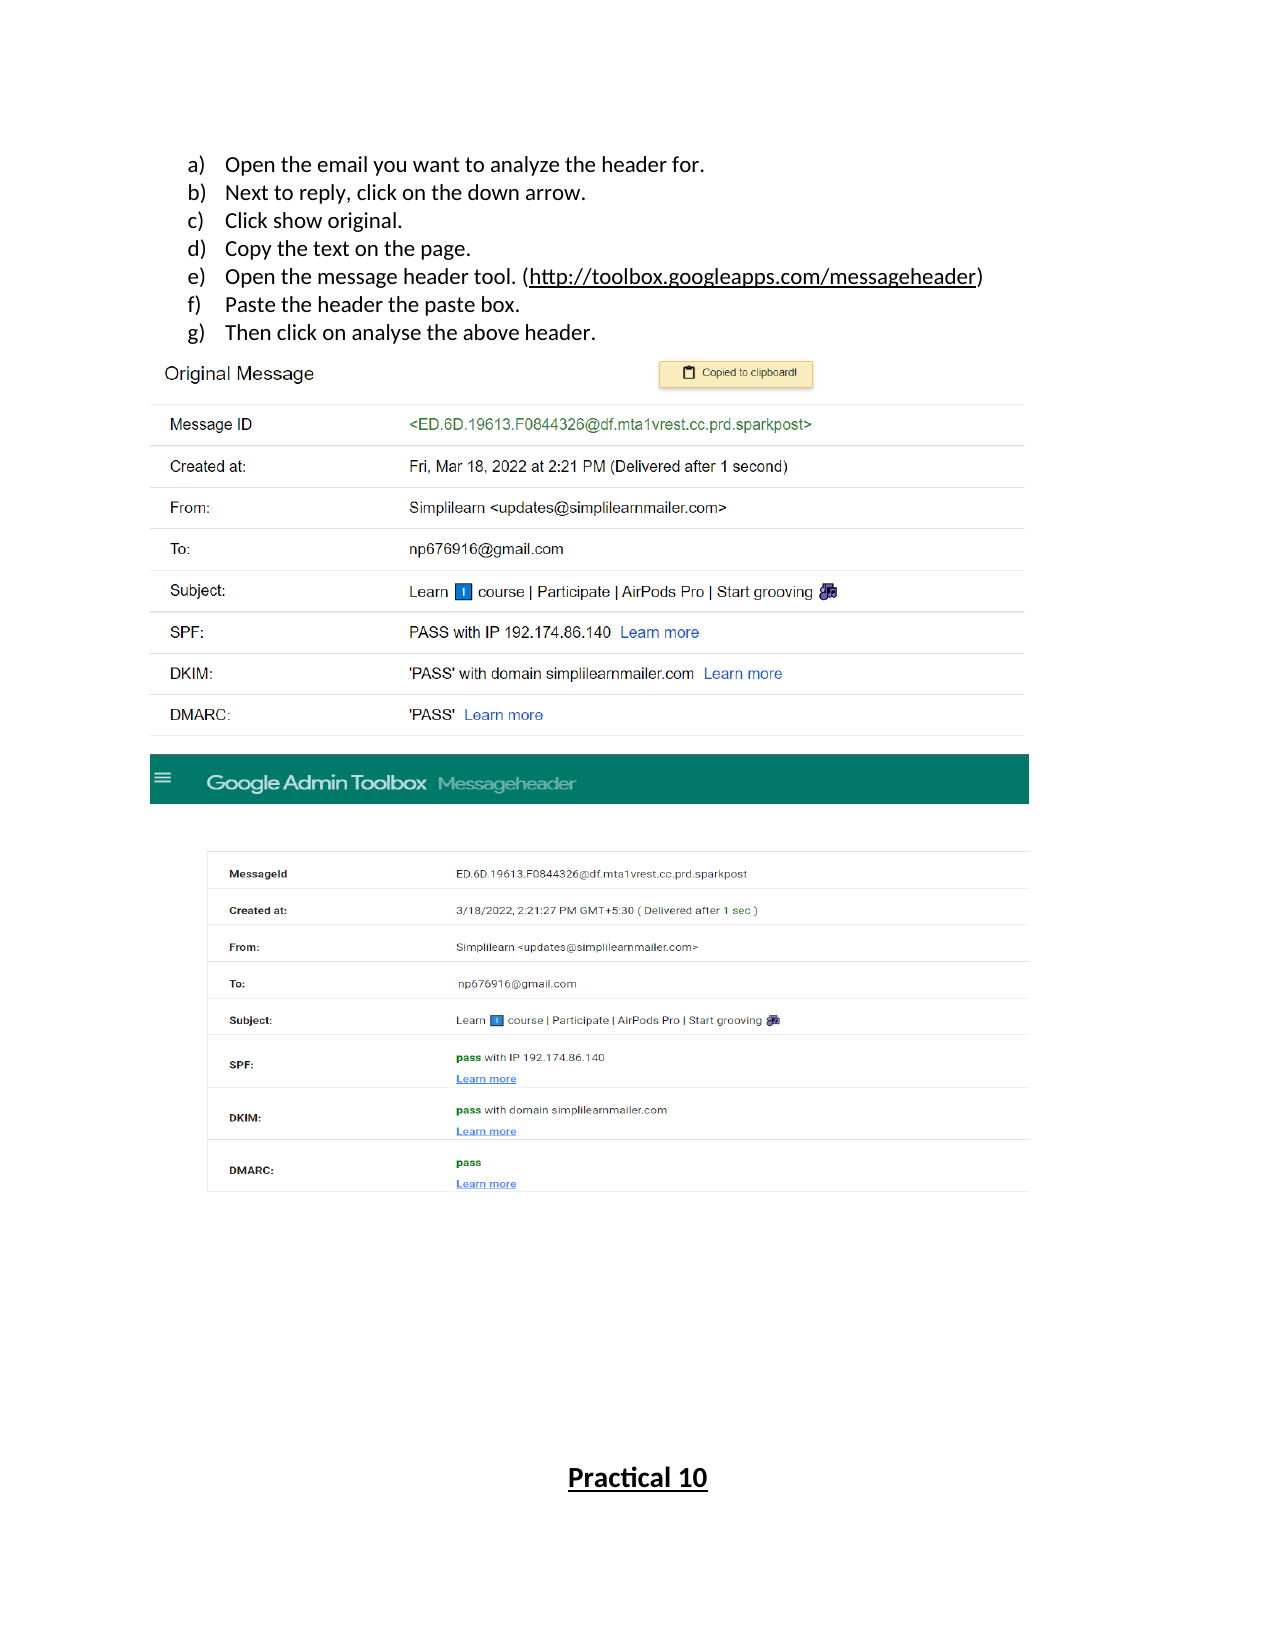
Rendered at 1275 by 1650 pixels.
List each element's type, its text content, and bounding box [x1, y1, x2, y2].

subtitle Then click on analyse the above header. [187, 318, 1125, 346]
subtitle Copy the text on the page. [187, 234, 1125, 262]
subtitle Open the message header tool. (http://toolbox.googleapps.com/messageheader) [187, 262, 1125, 290]
text Practical 10 [150, 1459, 1125, 1495]
subtitle Click show original. [187, 206, 1125, 234]
picture [150, 346, 1025, 736]
subtitle Open the email you want to analyze the header for. [187, 150, 1125, 178]
subtitle Next to reply, click on the down arrow. [187, 178, 1125, 206]
subtitle Paste the header the paste box. [187, 290, 1125, 318]
picture [150, 754, 1029, 1192]
